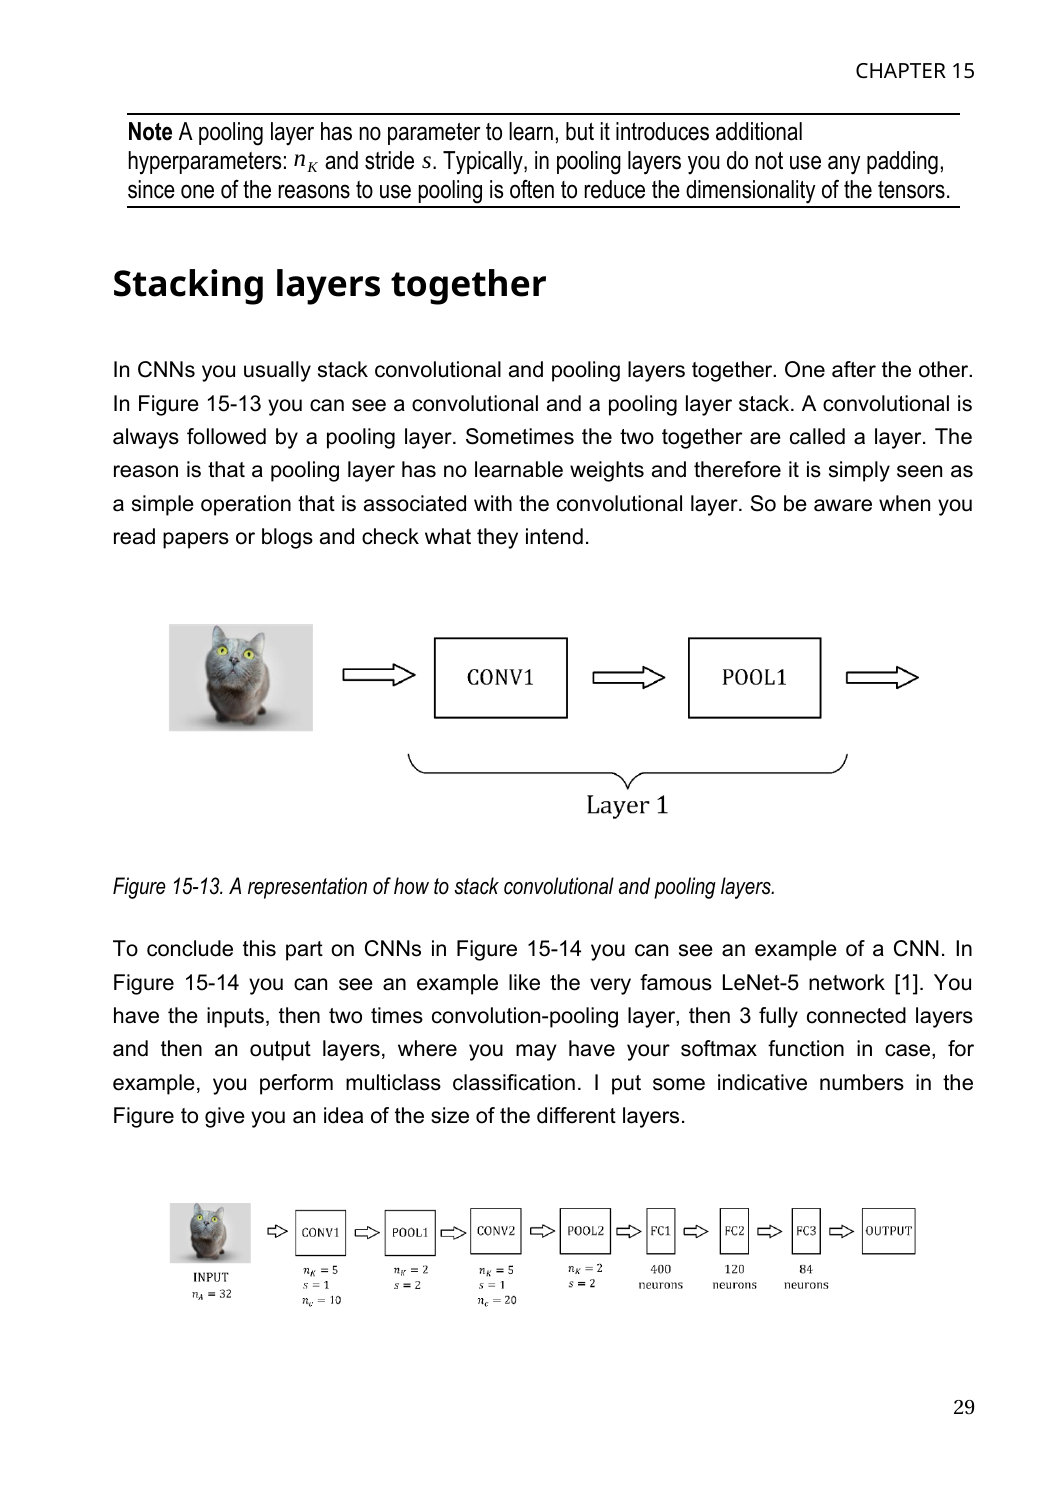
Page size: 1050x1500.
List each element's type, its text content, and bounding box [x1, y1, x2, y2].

subtitle Stacking layers together [112, 258, 975, 307]
text To conclude this part on CNNs in Figure 15-14 you can see an example of a CNN. In Figure 15-14 you can see an example like the very famous LeNet-5 network [1]. You have the inputs, then two times convolution-pooling layer, then 3 fully connected layers and then an output layers, where you may have your softmax function in case, for example, you perform multiclass classification. I put some indicative numbers in the Figure to give you an idea of the size of the different layers. [112, 928, 975, 1128]
picture [168, 624, 919, 832]
text Note A pooling layer has no parameter to learn, but it introduces additional hyperparameters: and stride . Typically, in pooling layers you do not use any padding, since one of the reasons to use pooling is often to reduce the dimensionality of the tensors. [127, 115, 960, 206]
text Figure 15-13. A representation of how to stack convolutional and pooling layers. [112, 873, 975, 899]
text In CNNs you usually stack convolutional and pooling layers together. One after the other. In Figure 15-13 you can see a convolutional and a pooling layer stack. A convolutional is always followed by a pooling layer. Sometimes the two together are called a layer. The reason is that a pooling layer has no learnable weights and therefore it is simply seen as a simple operation that is associated with the convolutional layer. So be aware when you read papers or blogs and check what they intend. [112, 349, 975, 549]
picture [168, 1203, 919, 1329]
